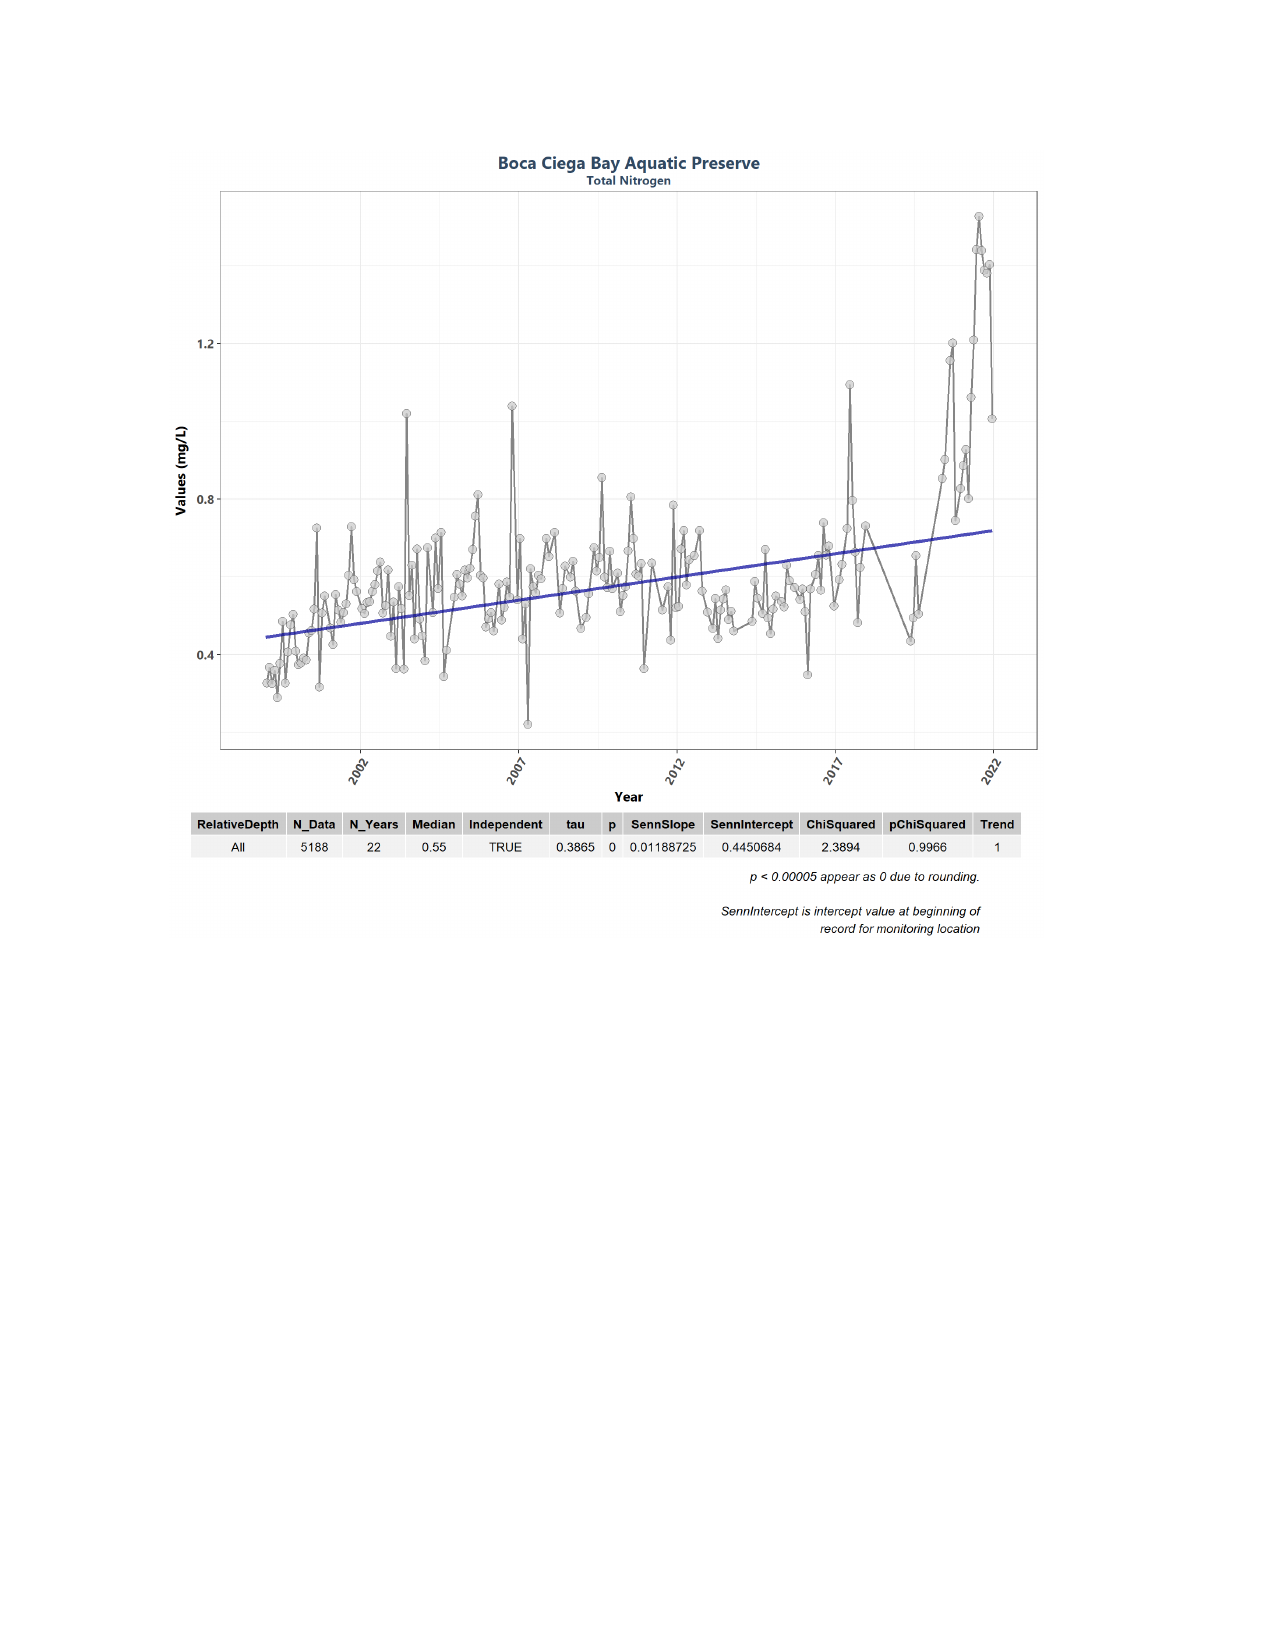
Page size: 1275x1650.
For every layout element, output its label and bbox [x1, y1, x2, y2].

picture [168, 150, 1044, 938]
